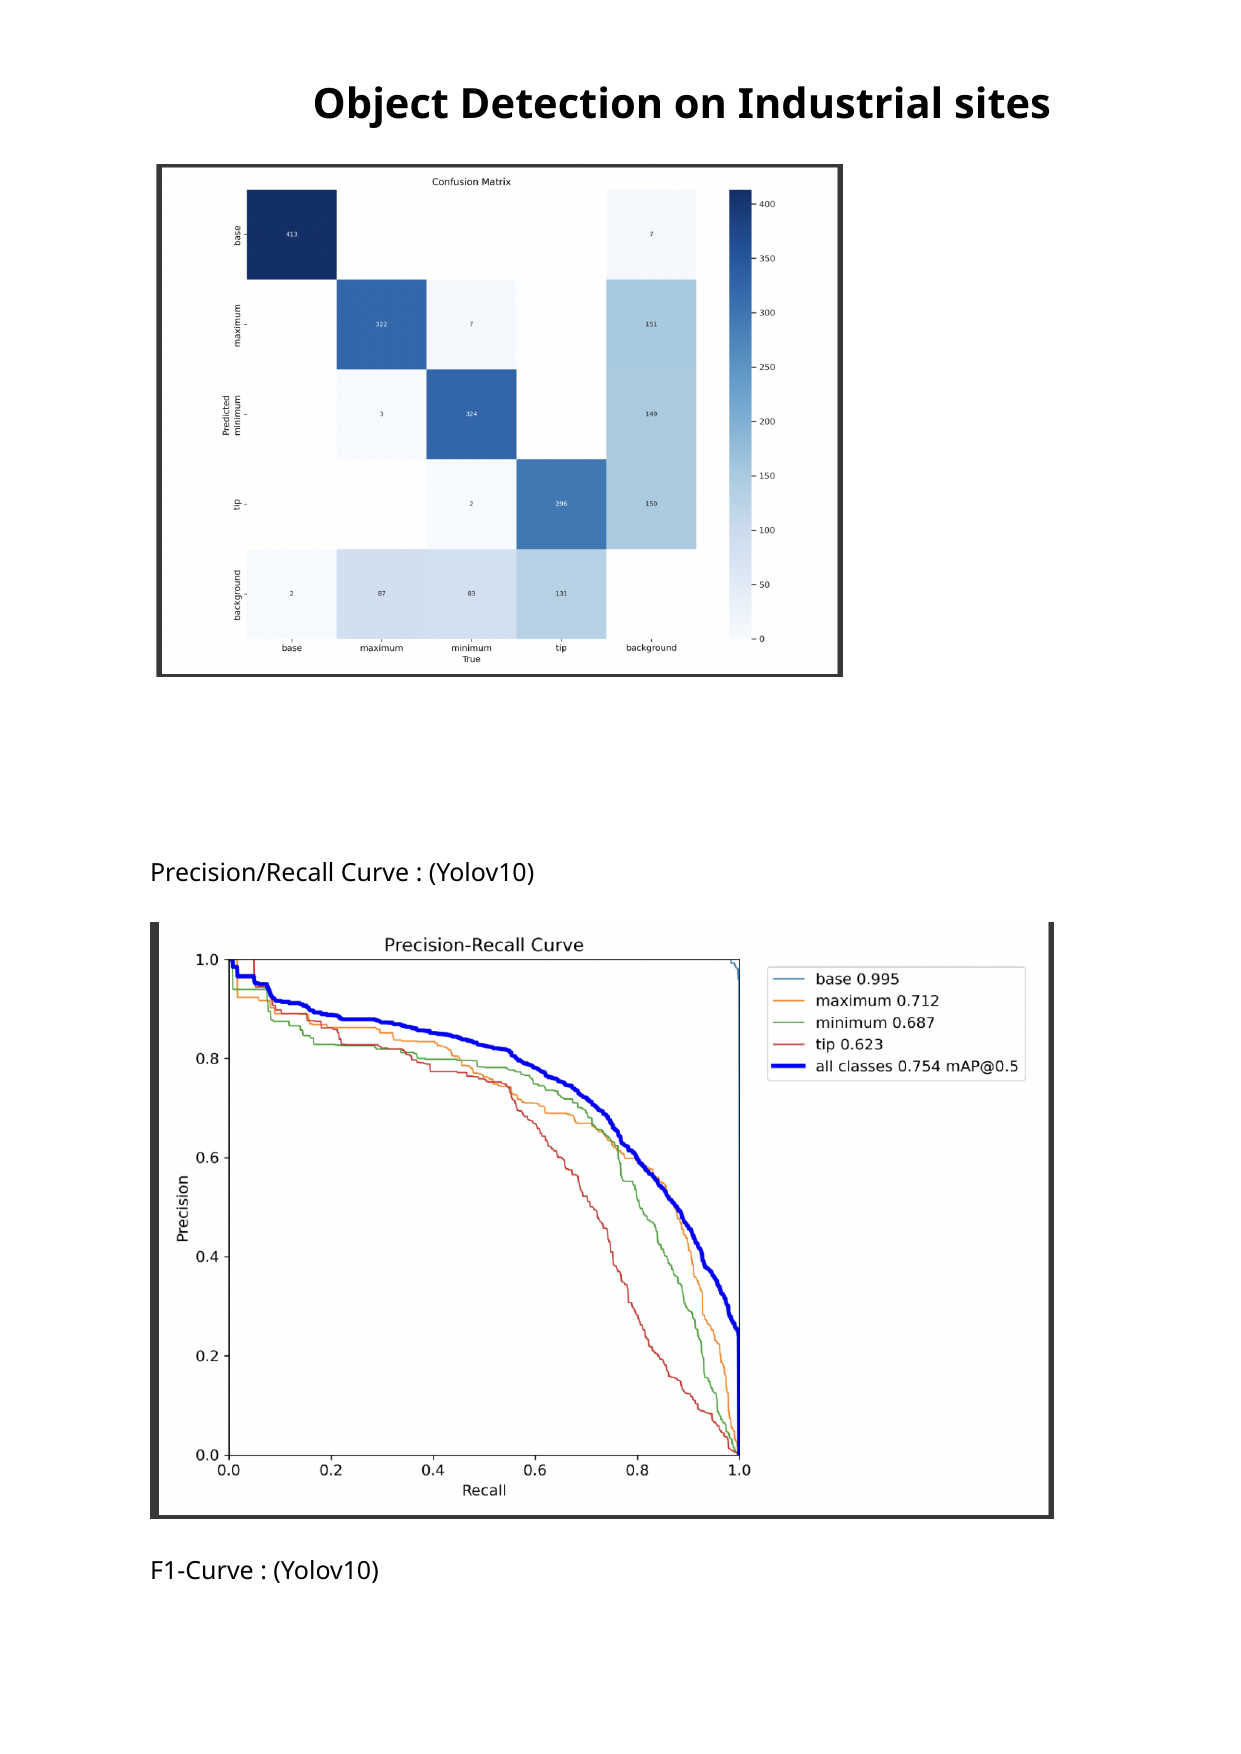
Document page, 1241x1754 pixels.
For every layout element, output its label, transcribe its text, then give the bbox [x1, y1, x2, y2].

picture [150, 922, 1054, 1519]
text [150, 923, 1090, 1586]
picture [156, 164, 843, 677]
